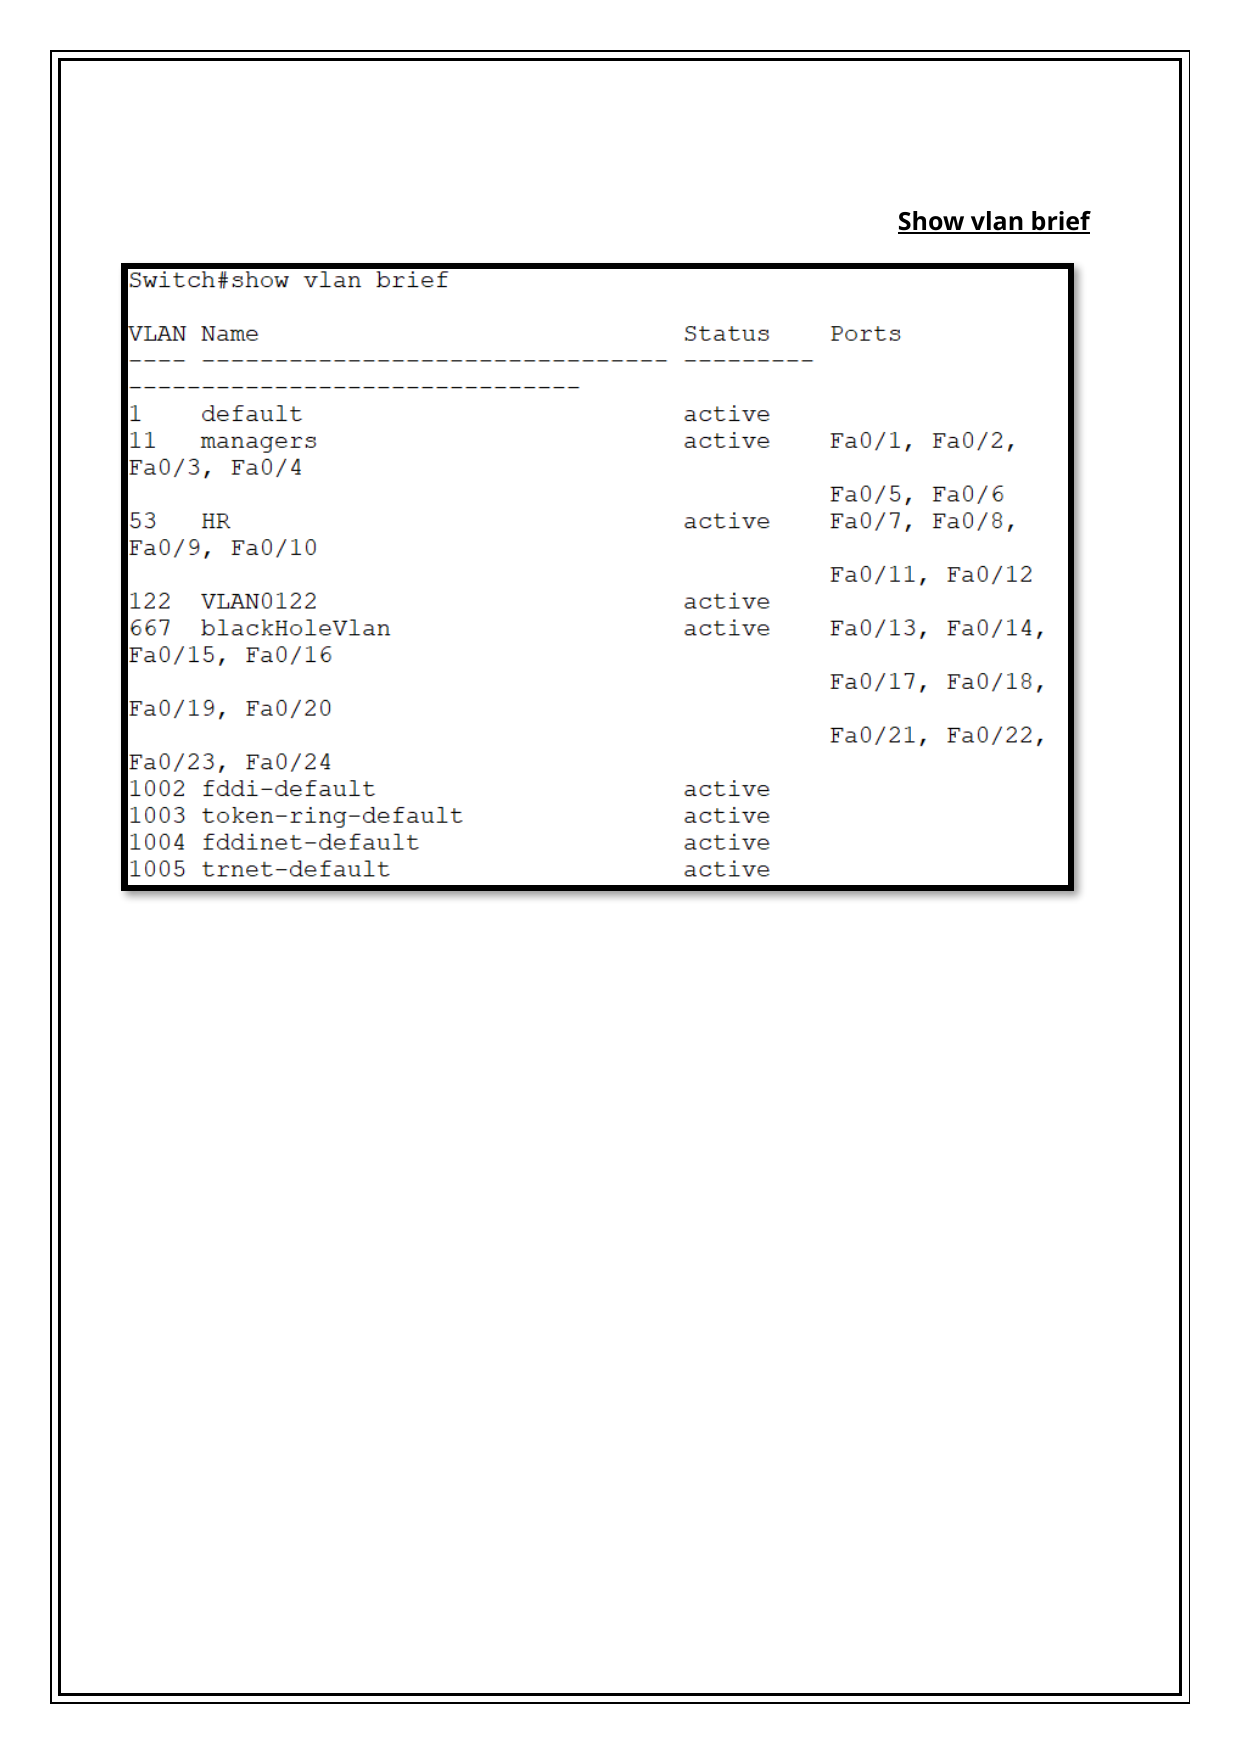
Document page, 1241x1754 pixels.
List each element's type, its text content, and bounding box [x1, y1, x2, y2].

picture [128, 269, 1068, 885]
text Show vlan brief [150, 203, 1090, 237]
